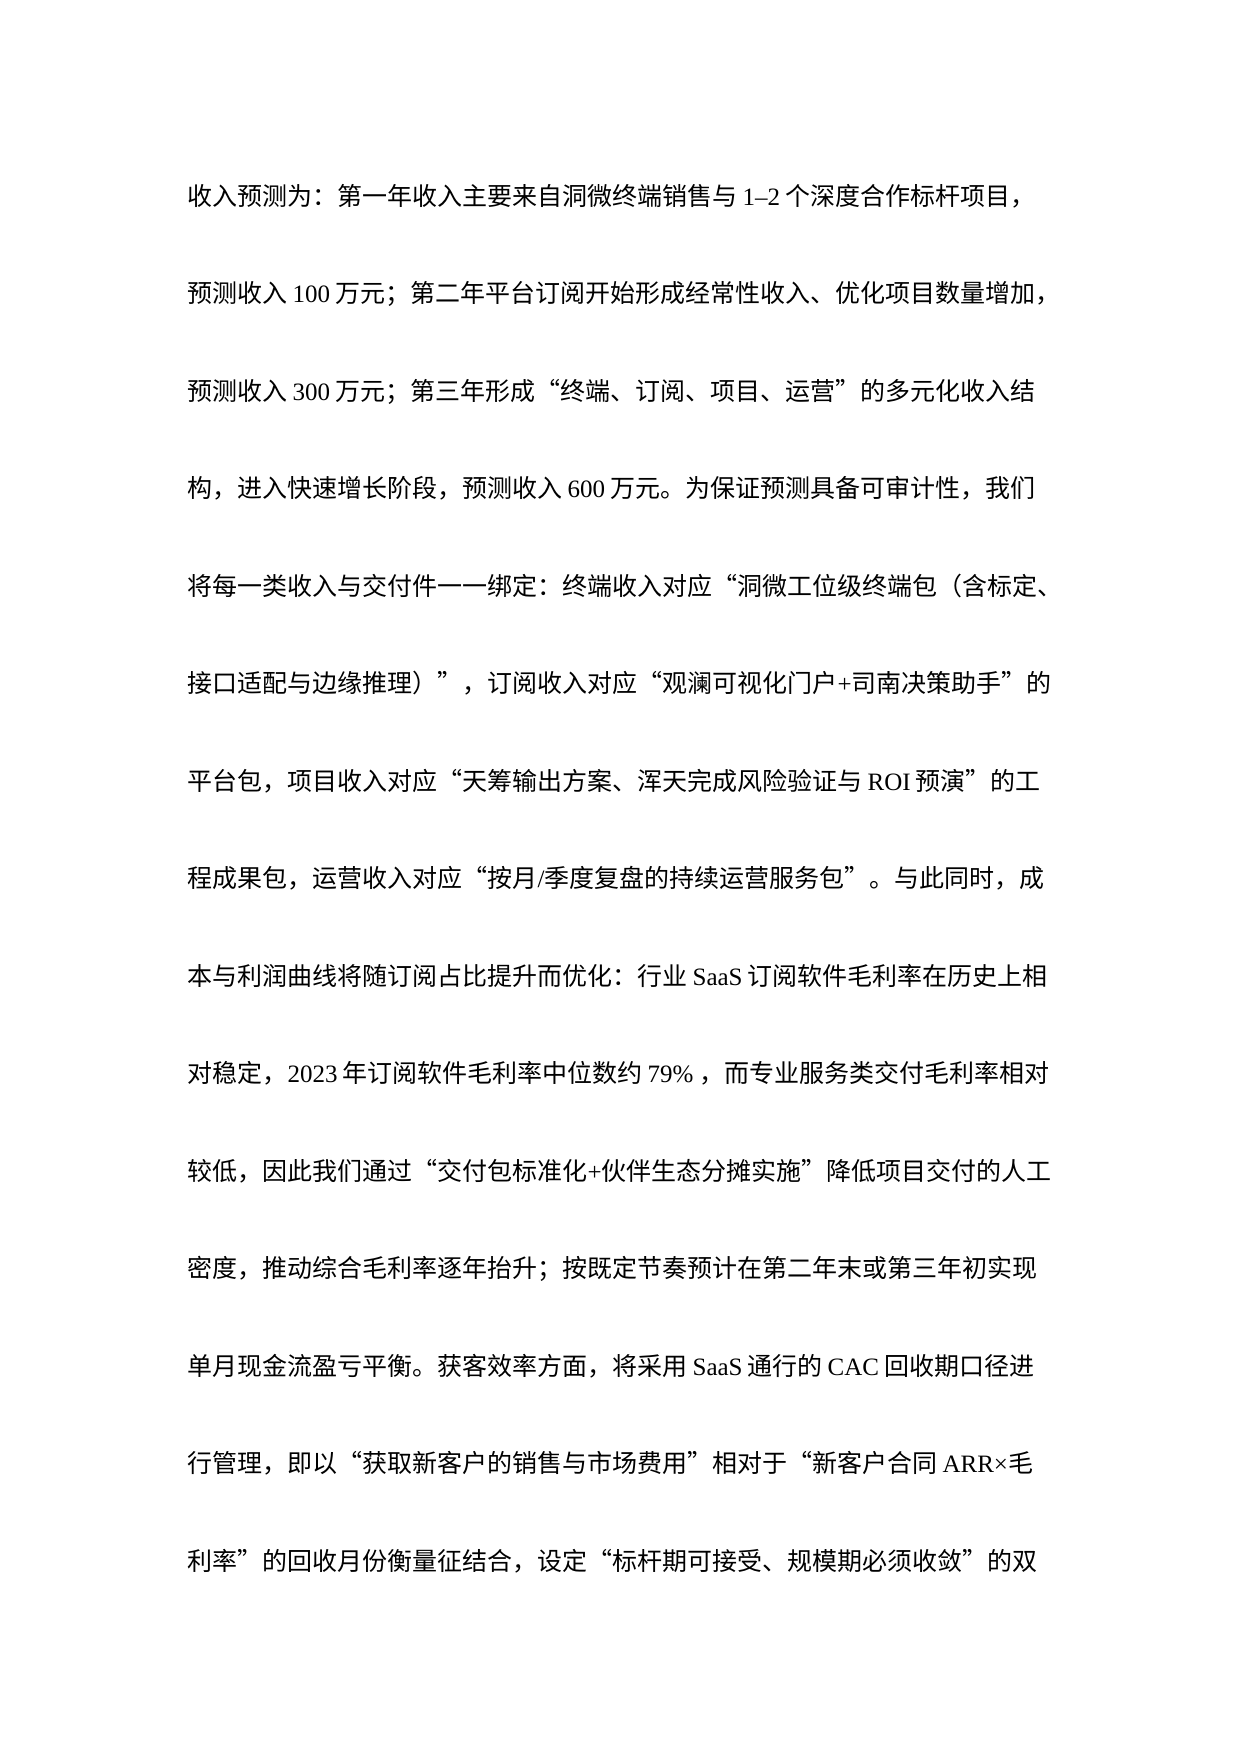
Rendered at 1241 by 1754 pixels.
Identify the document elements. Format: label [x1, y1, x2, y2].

text [187, 162, 1053, 1592]
